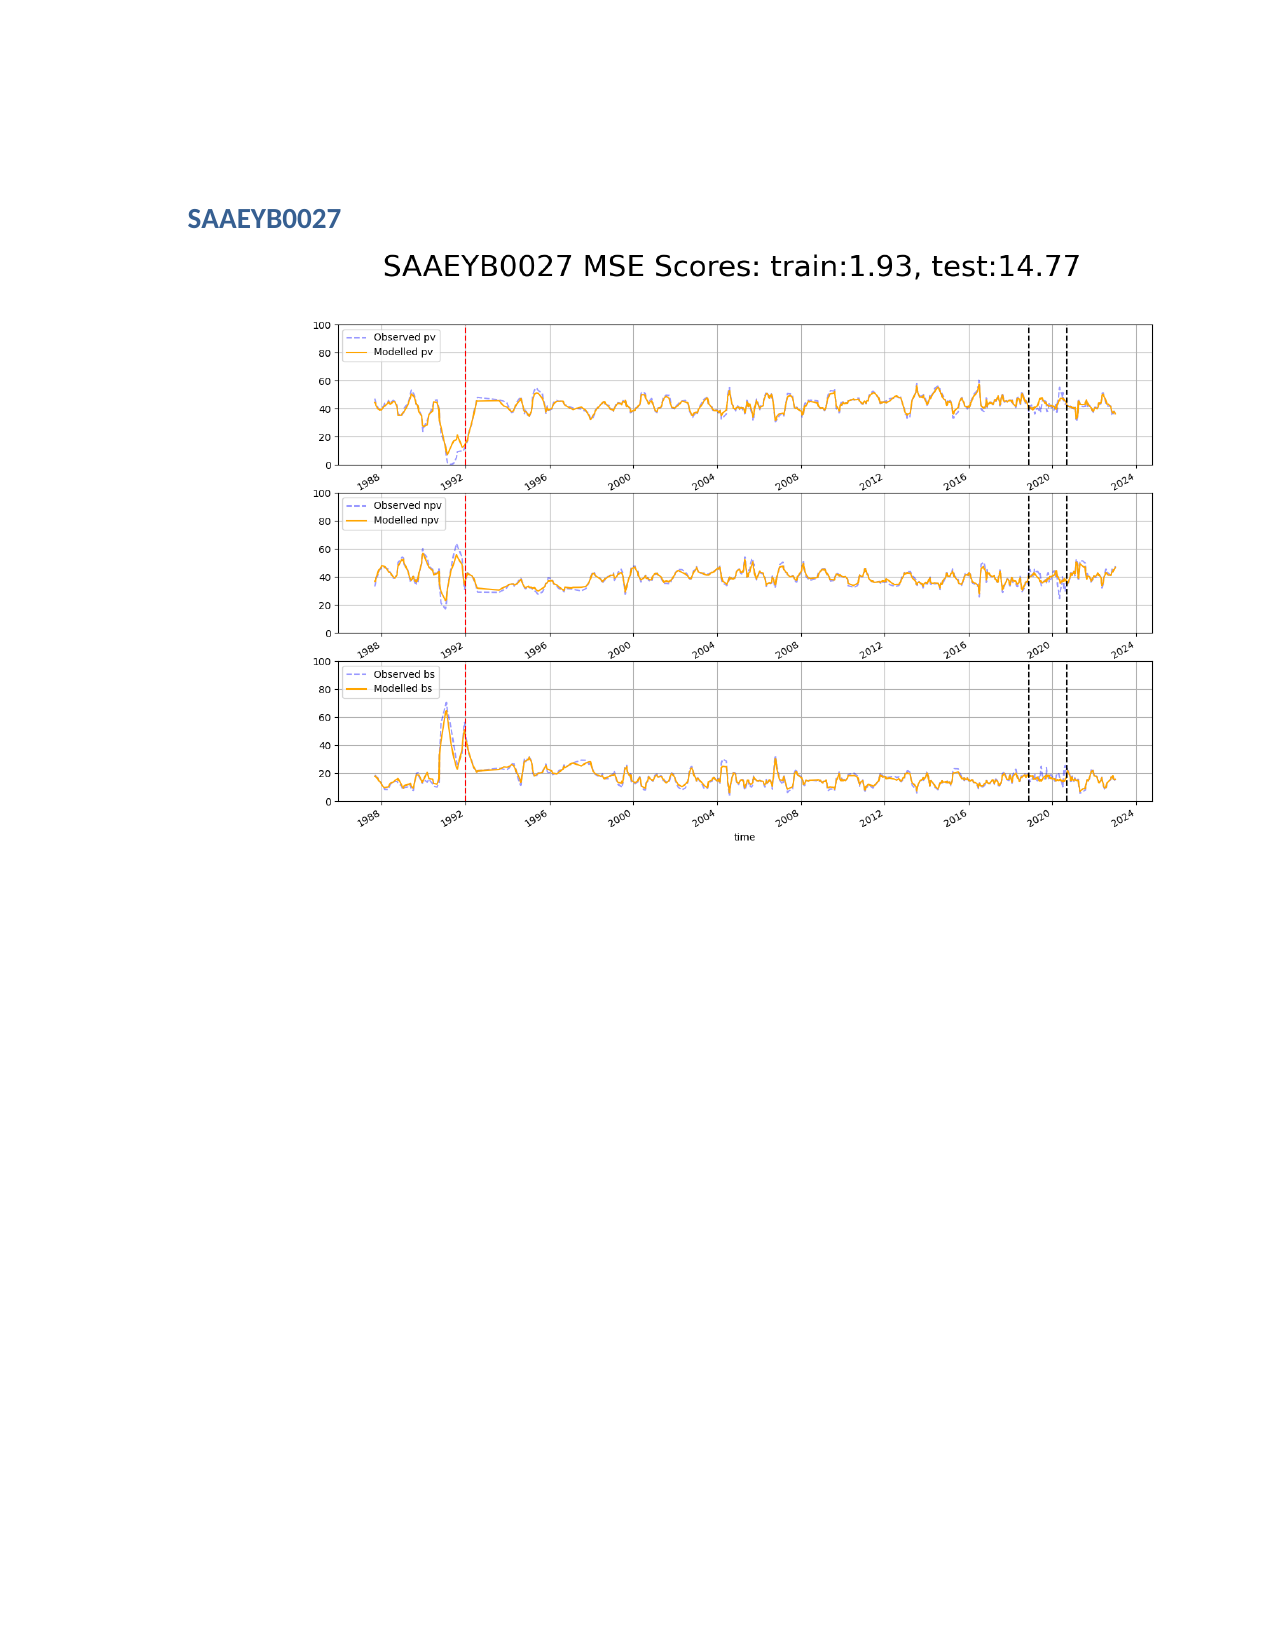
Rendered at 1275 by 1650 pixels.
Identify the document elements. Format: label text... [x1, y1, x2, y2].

picture [206, 241, 1257, 941]
subtitle SAAEYB0027 [187, 200, 1087, 236]
